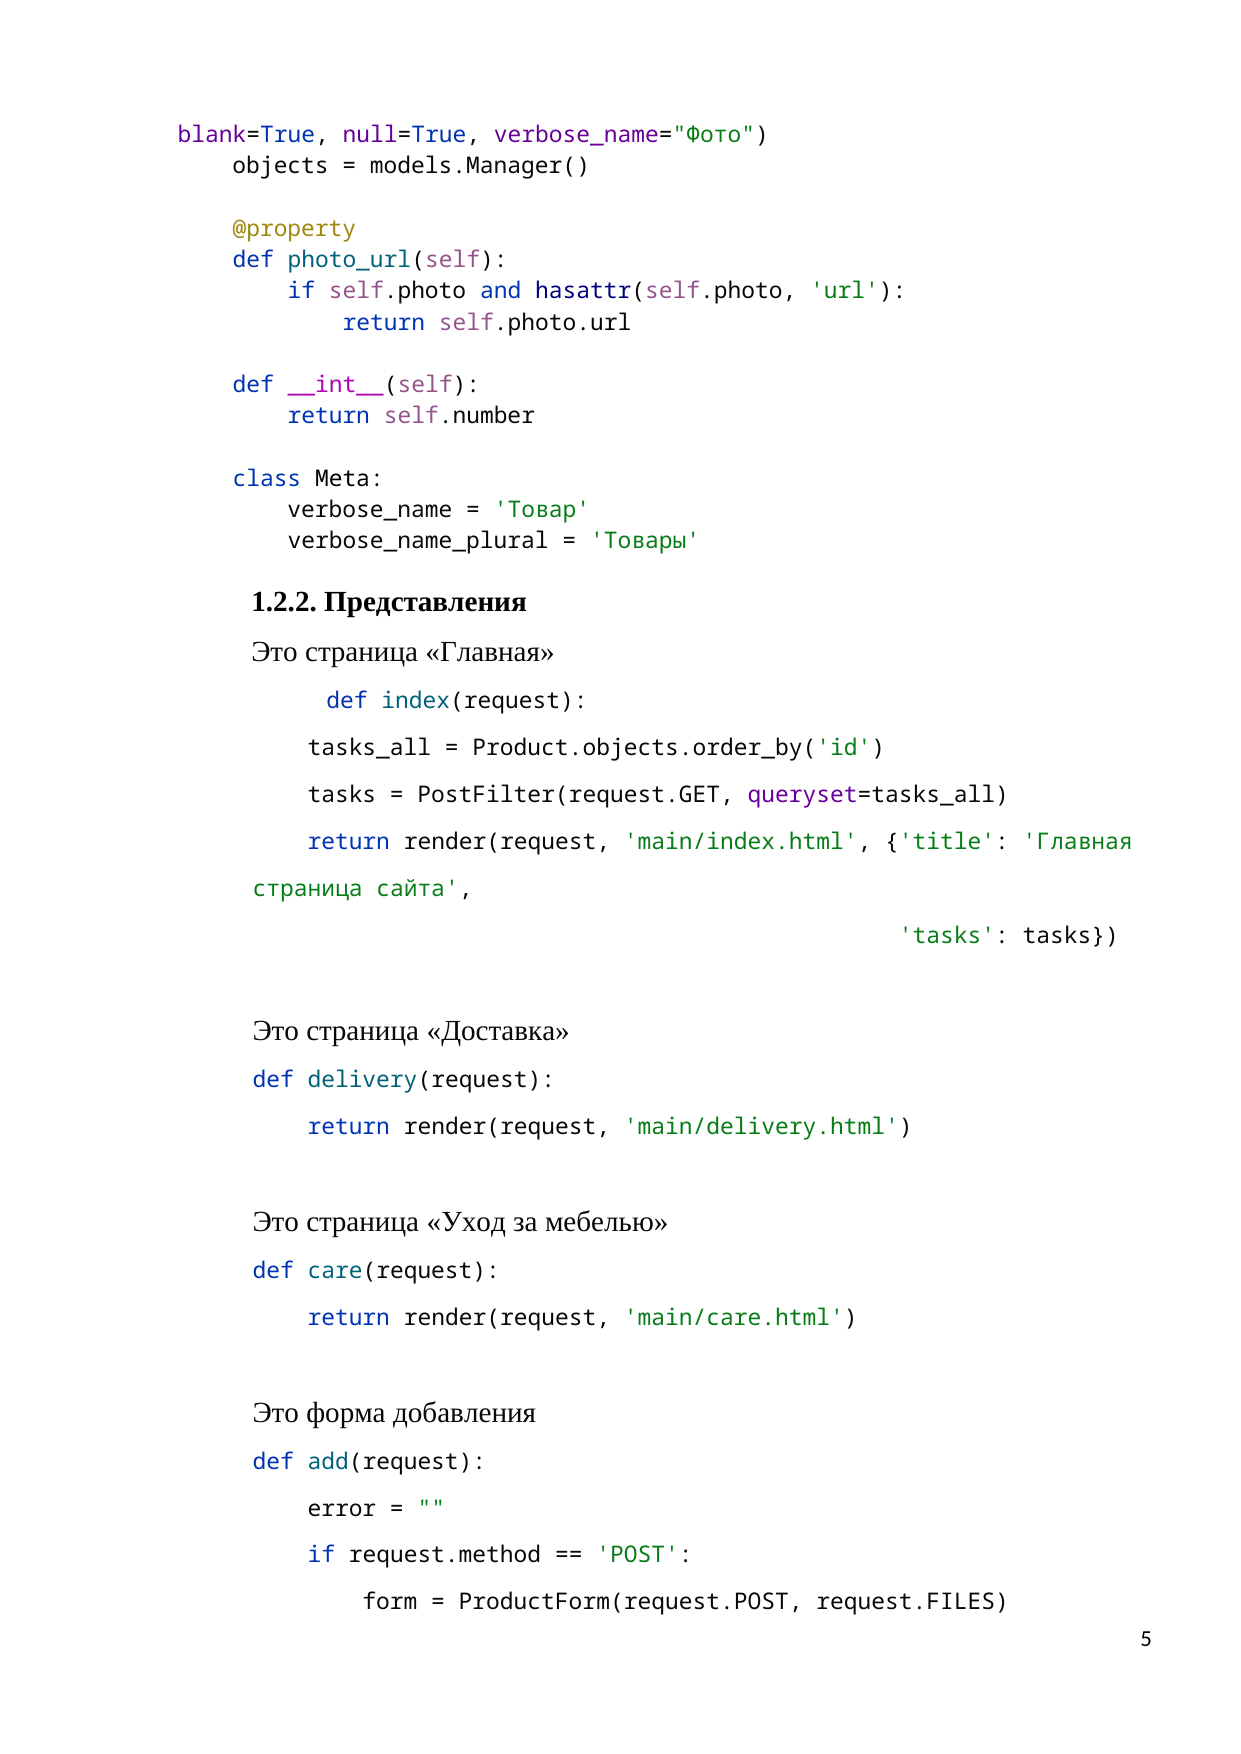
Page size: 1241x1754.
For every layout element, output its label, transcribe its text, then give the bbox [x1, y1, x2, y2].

text Это страница «Главная» [177, 634, 1152, 667]
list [177, 118, 1152, 556]
subtitle 1.2.2. Представления [177, 584, 1152, 617]
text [252, 684, 1152, 1616]
